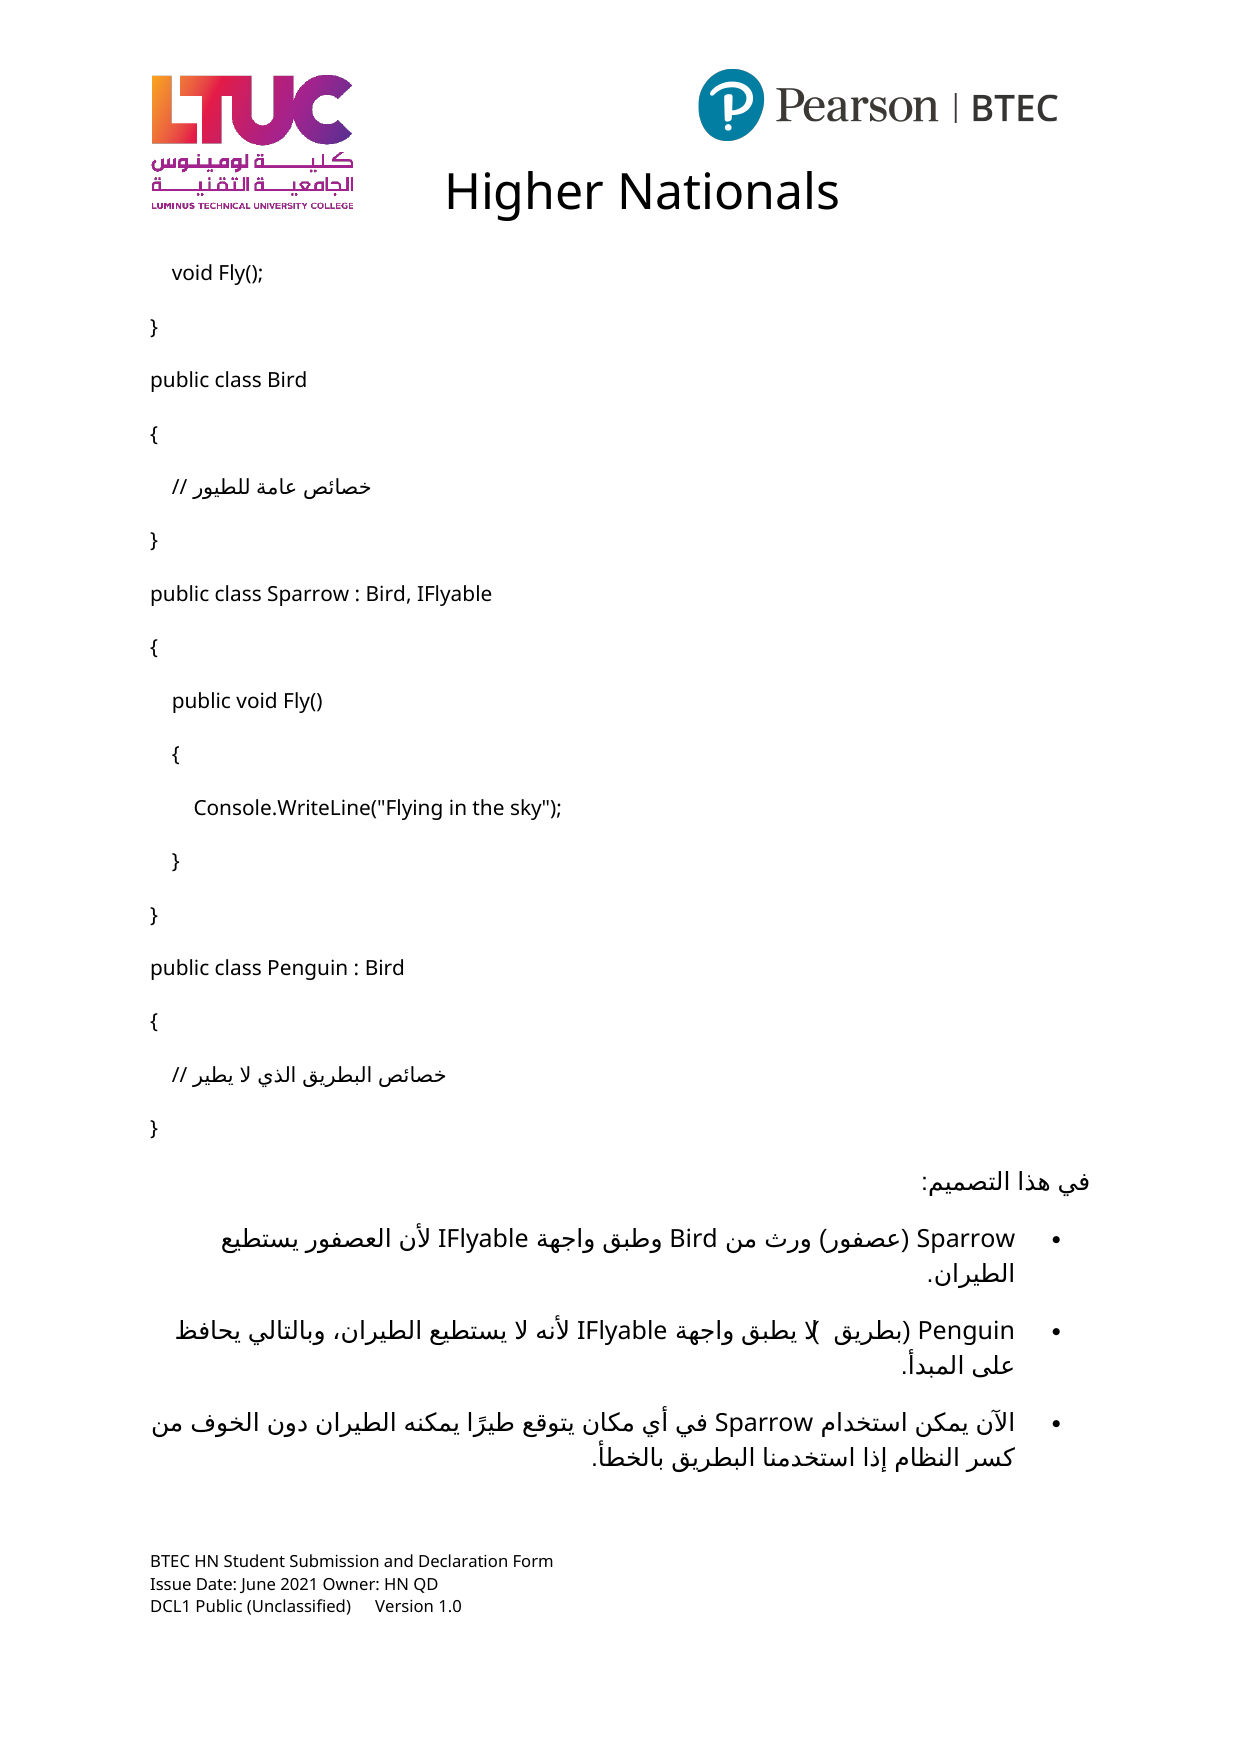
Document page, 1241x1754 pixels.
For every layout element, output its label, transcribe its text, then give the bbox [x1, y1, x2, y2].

text { [150, 1007, 1090, 1035]
text } [150, 526, 1090, 554]
text // خصائص البطريق الذي لا يطير [150, 1060, 1090, 1088]
text } [150, 846, 1090, 875]
picture [150, 73, 354, 210]
text public class Penguin : Bird [150, 953, 1090, 982]
text public class Bird [150, 365, 1090, 394]
text { [150, 739, 1090, 768]
text } [150, 1113, 1090, 1142]
text { [150, 632, 1090, 661]
list الآن يمكن استخدام Sparrow في أي مكان يتوقع طيرًا يمكنه الطيران دون الخوف من كسر النظام إذا استخدمنا البطريق بالخطأ. [150, 1405, 1053, 1472]
text // خصائص عامة للطيور [150, 472, 1090, 501]
text } [150, 312, 1090, 340]
text } [150, 900, 1090, 928]
picture [690, 61, 1069, 146]
text public class Sparrow : Bird, IFlyable [150, 579, 1090, 607]
text Console.WriteLine("Flying in the sky"); [150, 793, 1090, 821]
list Sparrow (عصفور) ورث من Bird وطبق واجهة IFlyable لأن العصفور يستطيع الطيران. [150, 1221, 1053, 1288]
list Penguin (بطريق) لا يطبق واجهة IFlyable لأنه لا يستطيع الطيران، وبالتالي يحافظ على المبدأ. [150, 1313, 1053, 1380]
text public void Fly() [150, 686, 1090, 714]
text void Fly(); [150, 258, 1090, 287]
text { [150, 419, 1090, 447]
text في هذا التصميم: [150, 1167, 1090, 1196]
